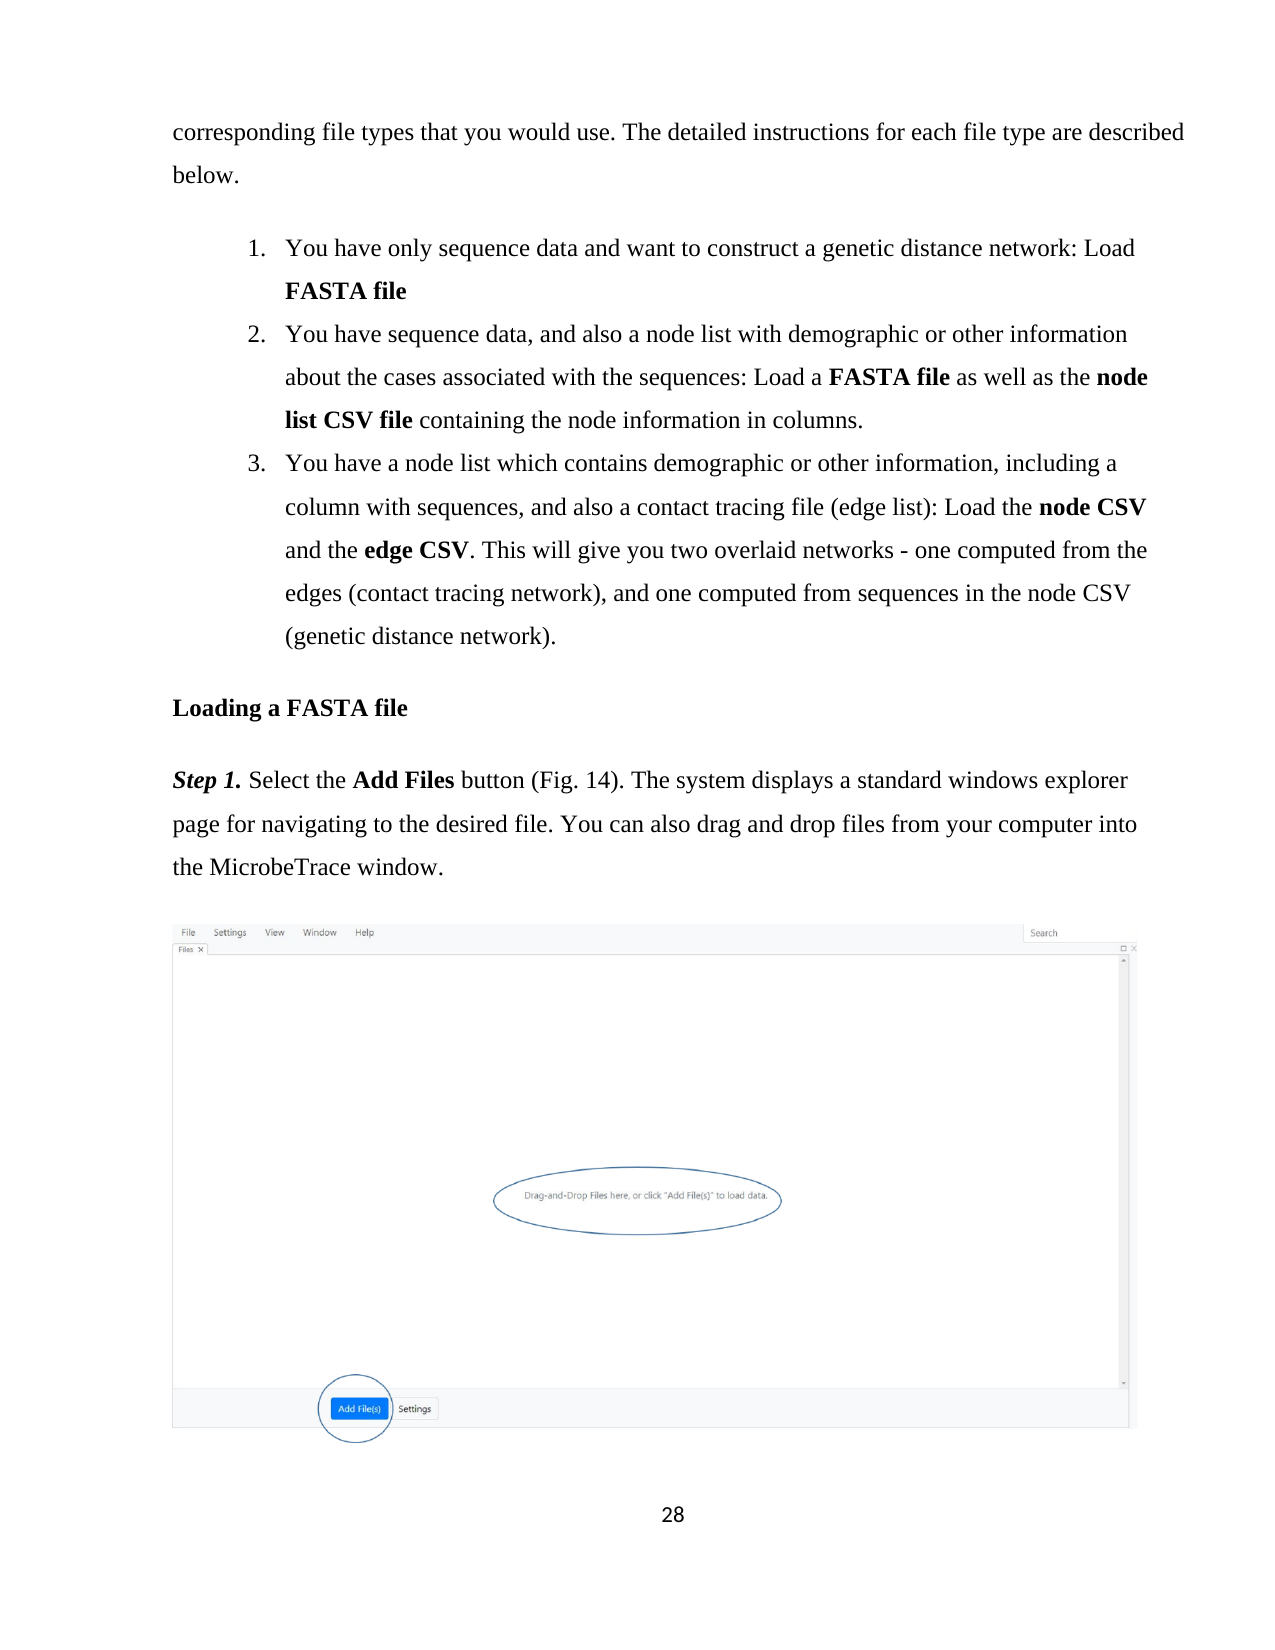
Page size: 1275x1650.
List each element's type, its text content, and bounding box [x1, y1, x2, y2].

list You have a node list which contains demographic or other information, including a column with sequences, and also a contact tracing file (edge list): Load the node CSV and the edge CSV. This will give you two overlaid networks - one computed from the edges (contact tracing network), and one computed from sequences in the node CSV (genetic distance network). [247, 507, 1173, 708]
list You have only sequence data and want to construct a genetic distance network: Load FASTA file [247, 233, 1173, 305]
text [172, 117, 1185, 189]
list You have sequence data, and also a node list with demographic or other information about the cases associated with the sequences: Load a FASTA file as well as the node list CSV file containing the node information in columns. [247, 348, 1173, 463]
text Loading a FASTA file [172, 752, 1173, 780]
text Step 1. Select the Add Files button (Fig. 14). The system displays a standard windows explorer page for navigating to the desired file. You can also drag and drop files from your computer into the MicrobeTrace window. [172, 824, 1173, 939]
